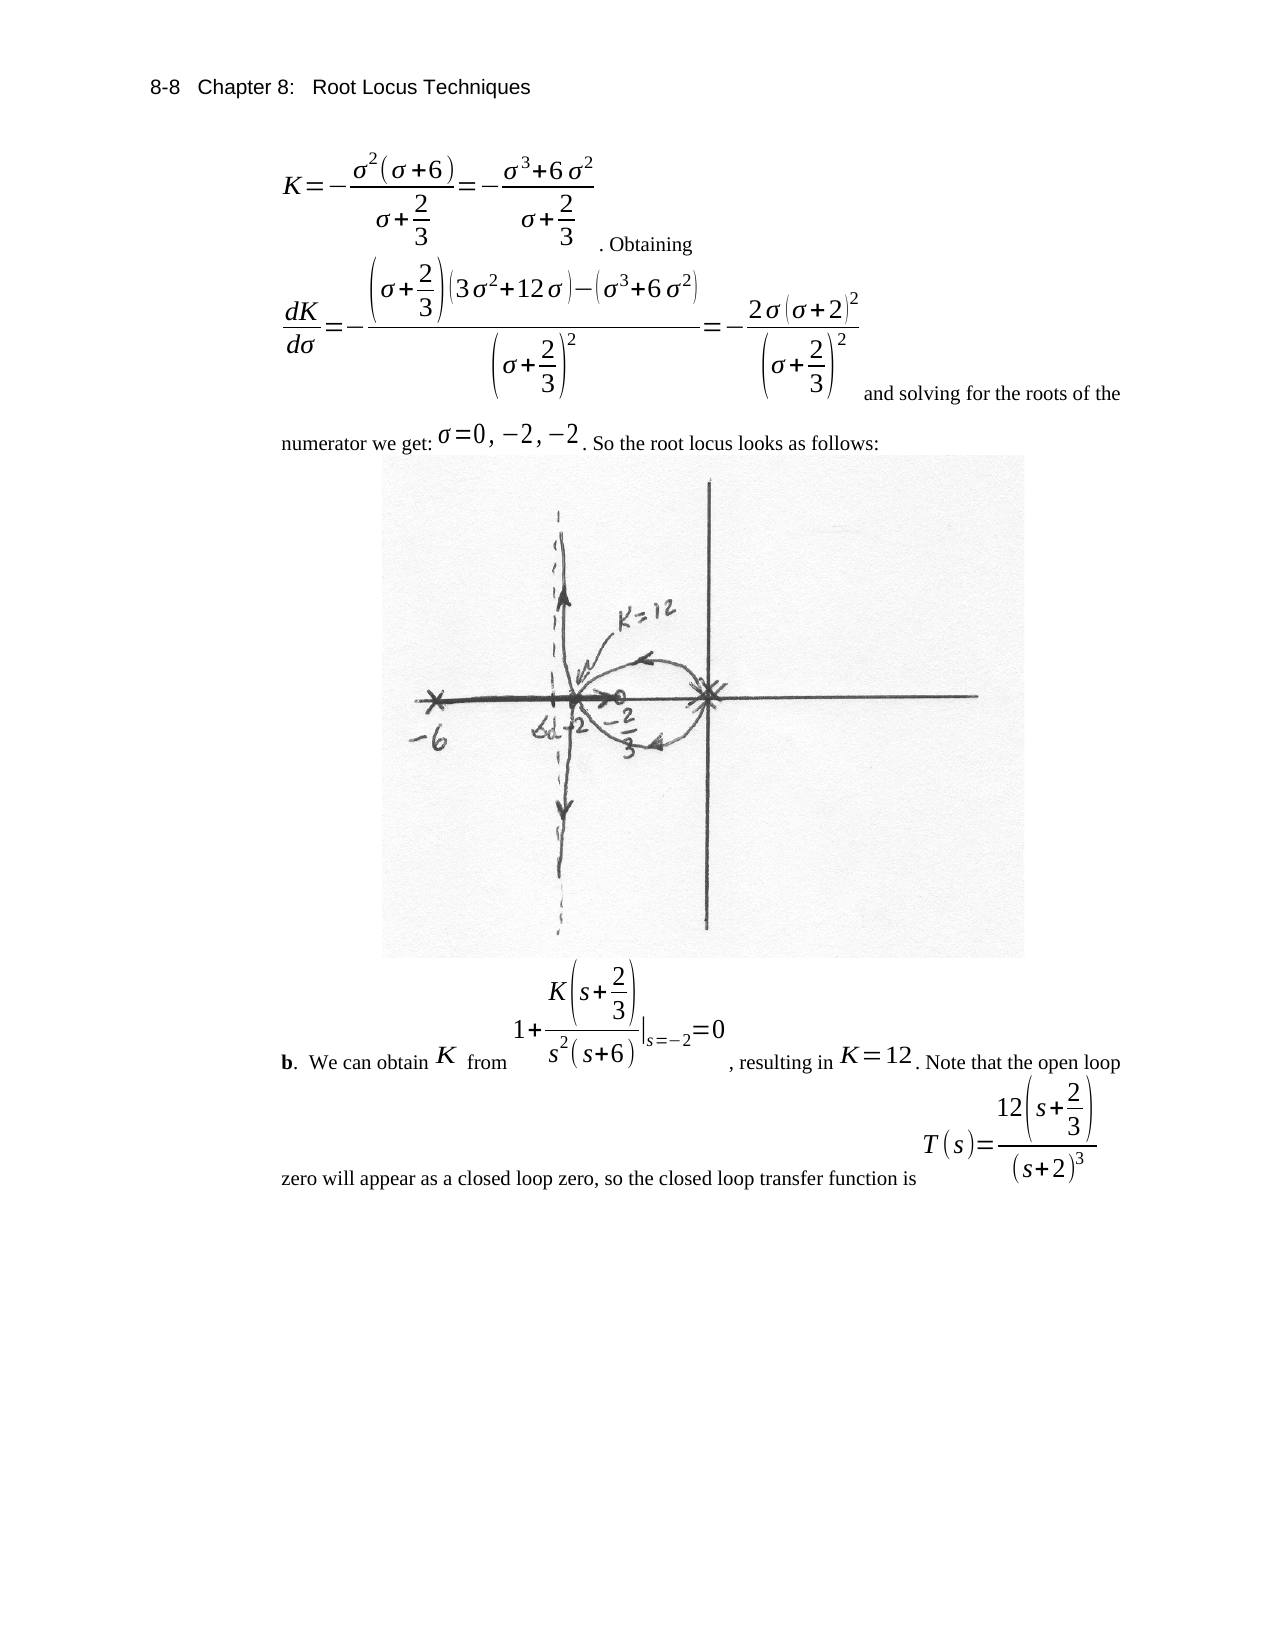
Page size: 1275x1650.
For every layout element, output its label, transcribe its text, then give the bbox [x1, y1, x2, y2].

text b. We can obtain from , resulting in . Note that the open loop zero will appear as a closed loop zero, so the closed loop transfer function is [281, 958, 1125, 1189]
picture [381, 455, 1025, 958]
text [281, 150, 1125, 455]
